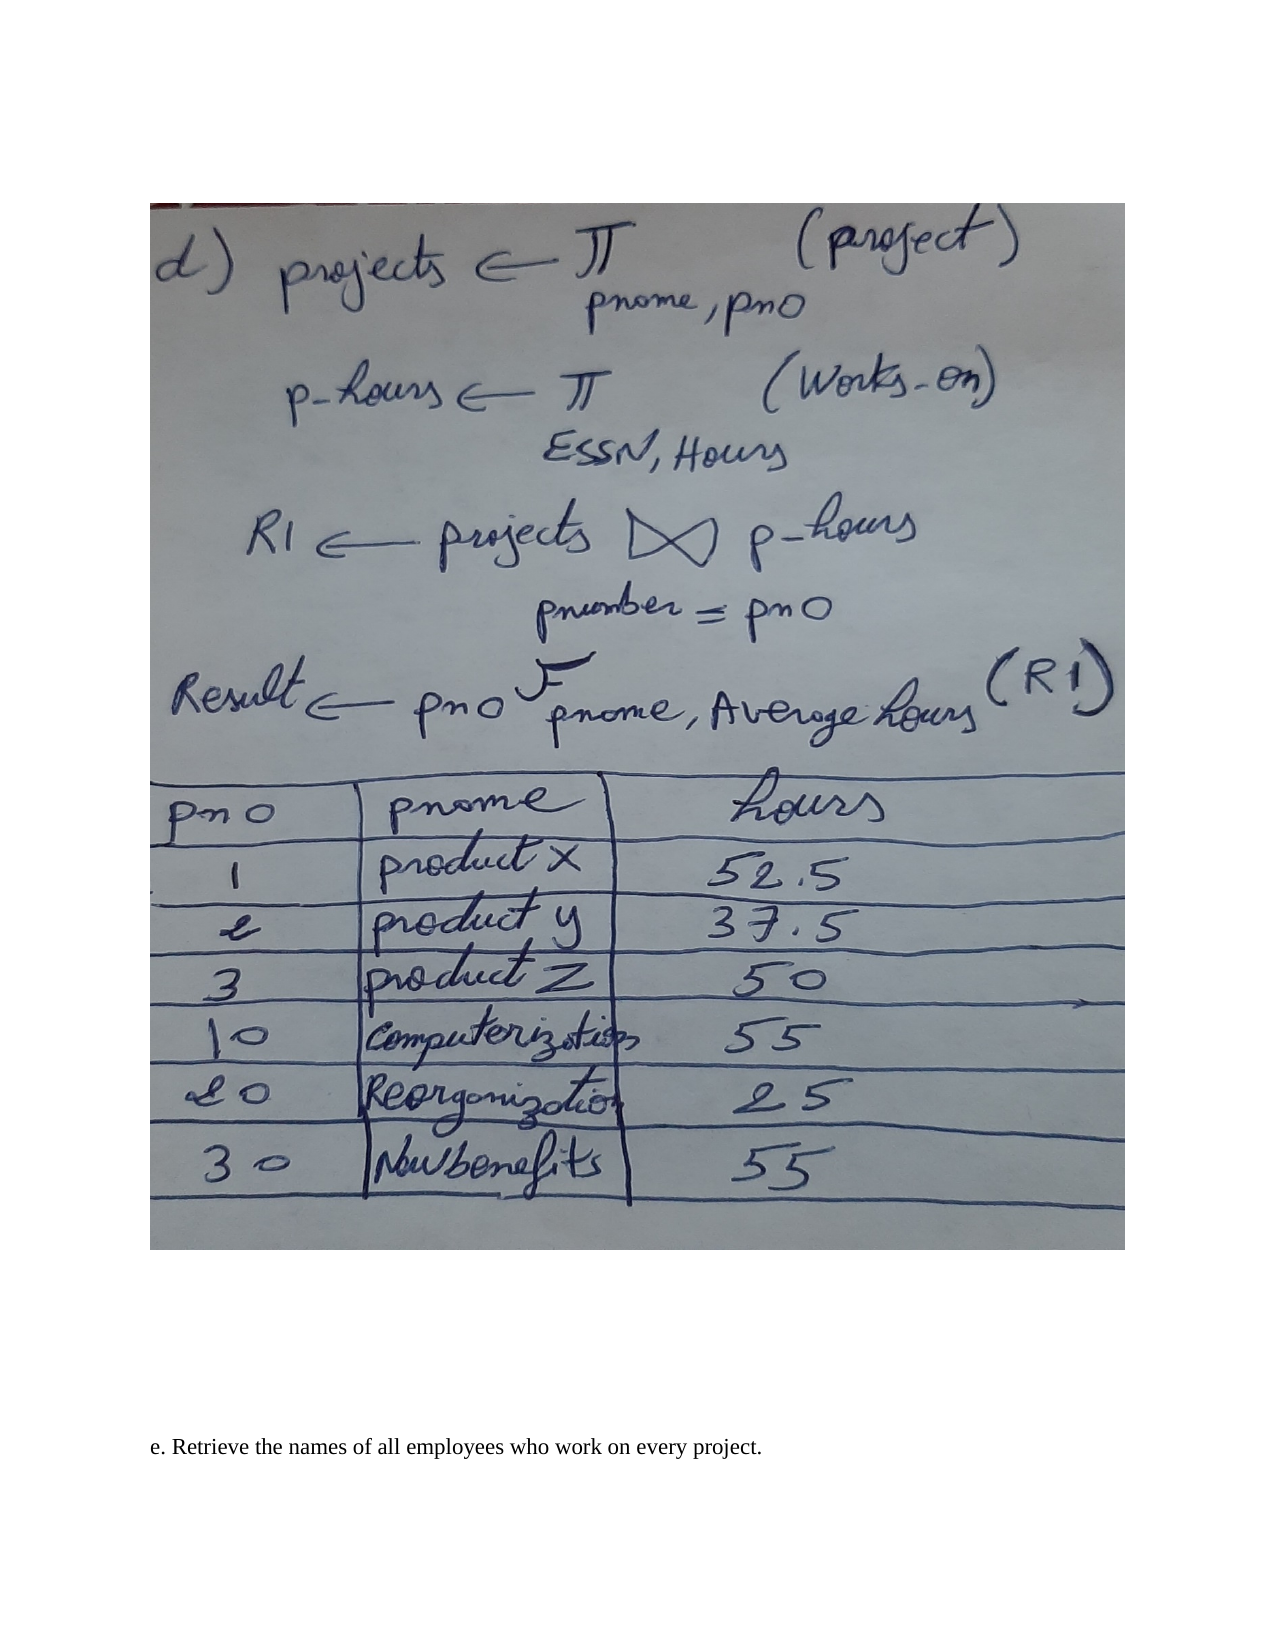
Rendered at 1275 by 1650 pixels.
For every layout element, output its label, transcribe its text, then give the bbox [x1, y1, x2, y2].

picture [150, 203, 1125, 1250]
text e. Retrieve the names of all employees who work on every project. [150, 1433, 1125, 1459]
